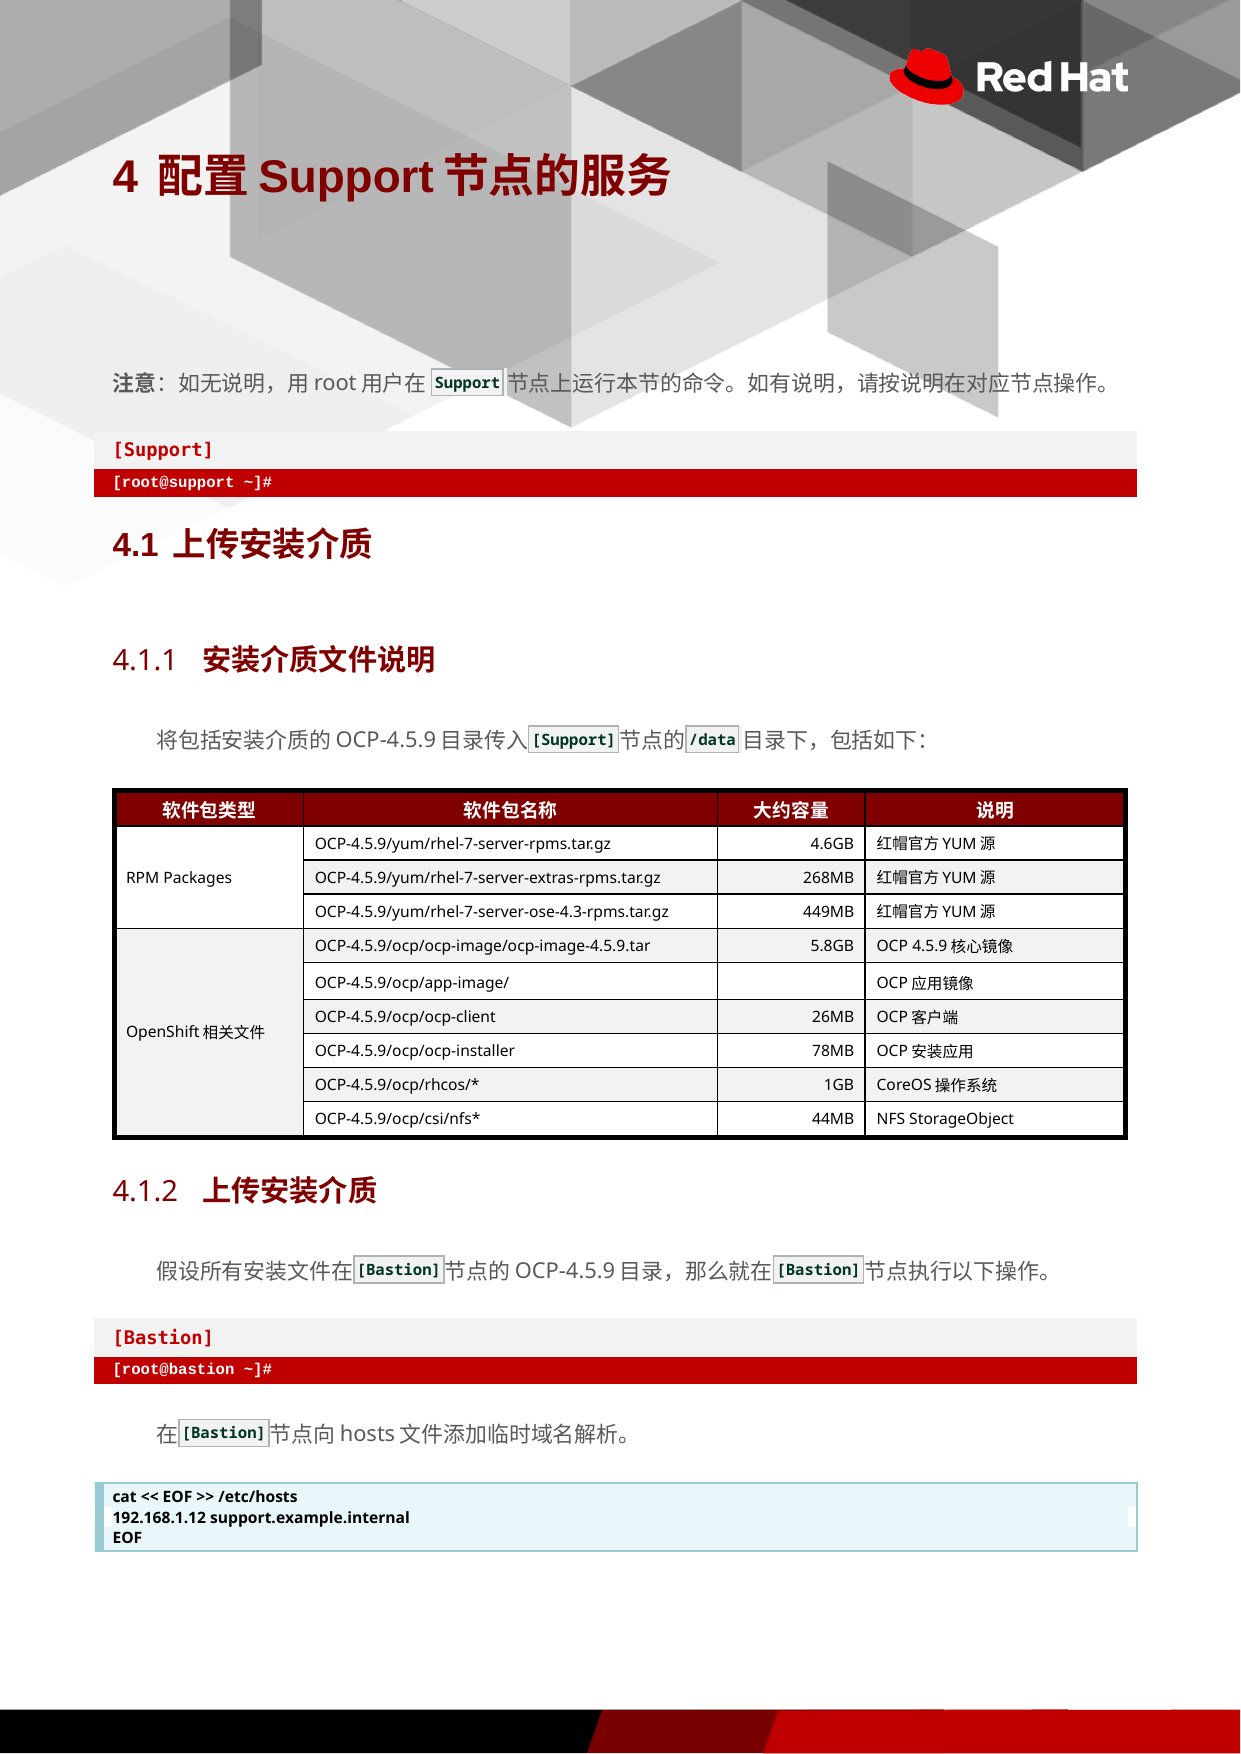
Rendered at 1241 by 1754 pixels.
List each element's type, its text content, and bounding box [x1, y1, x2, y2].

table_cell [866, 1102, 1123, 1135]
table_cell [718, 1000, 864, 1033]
text 192.168.1.12 support.example.internal [112, 1507, 1128, 1523]
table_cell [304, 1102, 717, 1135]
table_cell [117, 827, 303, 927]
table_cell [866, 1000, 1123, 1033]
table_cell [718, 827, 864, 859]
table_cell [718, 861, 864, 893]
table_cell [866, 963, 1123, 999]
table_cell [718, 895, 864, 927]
text 在[Bastion]节点向hosts文件添加临时域名解析。 [112, 1400, 1128, 1465]
text 将包括安装介质的OCP-4.5.9目录传入[Support]节点的/data目录下，包括如下： [112, 707, 1128, 772]
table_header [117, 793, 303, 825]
subtitle 配置Support节点的服务 [112, 124, 1128, 222]
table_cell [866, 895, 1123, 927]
text EOF [104, 1523, 1136, 1550]
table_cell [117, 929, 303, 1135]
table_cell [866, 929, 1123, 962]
text [root@bastion ~]# [104, 1358, 1136, 1383]
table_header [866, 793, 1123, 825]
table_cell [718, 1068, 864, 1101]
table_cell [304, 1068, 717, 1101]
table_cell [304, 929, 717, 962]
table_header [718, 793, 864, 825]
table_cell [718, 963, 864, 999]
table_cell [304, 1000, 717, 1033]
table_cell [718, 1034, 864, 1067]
text [root@support ~]# [104, 471, 1136, 496]
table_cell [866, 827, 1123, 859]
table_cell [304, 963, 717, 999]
text [Support] [104, 432, 1136, 468]
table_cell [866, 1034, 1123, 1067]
picture [889, 48, 1128, 105]
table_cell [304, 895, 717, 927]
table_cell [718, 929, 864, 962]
subtitle 上传安装介质 [112, 509, 1128, 574]
text 注意：如无说明，用root用户在Support节点上运行本节的命令。如有说明，请按说明在对应节点操作。 [112, 349, 1128, 414]
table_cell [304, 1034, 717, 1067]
subtitle 上传安装介质 [112, 1156, 1128, 1221]
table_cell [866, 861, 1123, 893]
text cat << EOF >> /etc/hosts [104, 1484, 1136, 1507]
subtitle 安装介质文件说明 [112, 626, 1128, 691]
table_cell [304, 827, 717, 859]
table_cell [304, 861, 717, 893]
text [Bastion] [104, 1319, 1136, 1356]
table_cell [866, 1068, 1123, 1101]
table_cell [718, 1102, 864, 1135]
text 假设所有安装文件在[Bastion]节点的OCP-4.5.9目录，那么就在[Bastion]节点执行以下操作。 [112, 1237, 1128, 1302]
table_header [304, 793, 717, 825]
